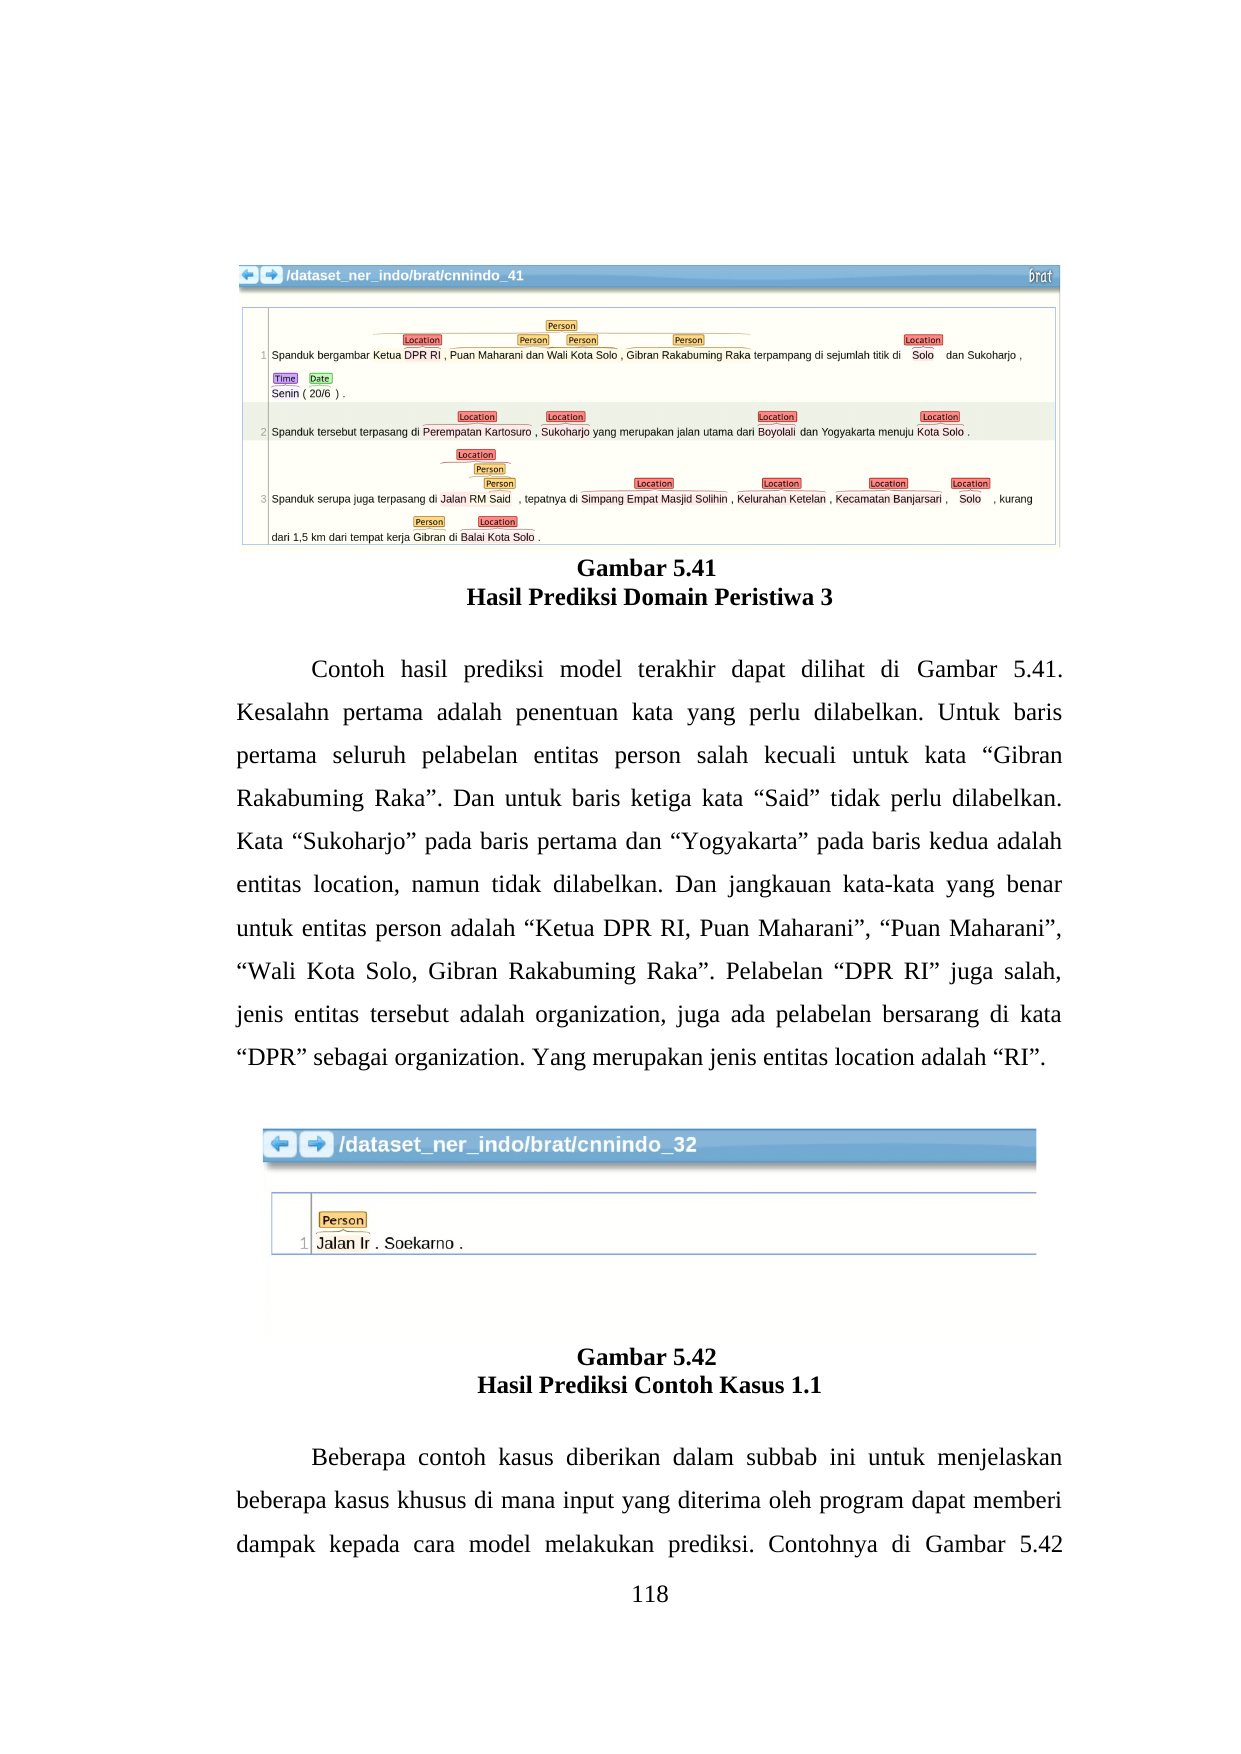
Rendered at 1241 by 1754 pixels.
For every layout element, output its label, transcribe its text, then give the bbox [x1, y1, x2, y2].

picture [262, 1128, 1037, 1342]
text Gambar 5.14 Hasil Prediksi Contoh Kasus 1.1 [236, 1342, 1063, 1399]
picture [239, 265, 1061, 554]
text Gambar 5.13 Hasil Prediksi Domain Peristiwa 3 [236, 553, 1063, 611]
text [236, 1442, 1063, 1557]
